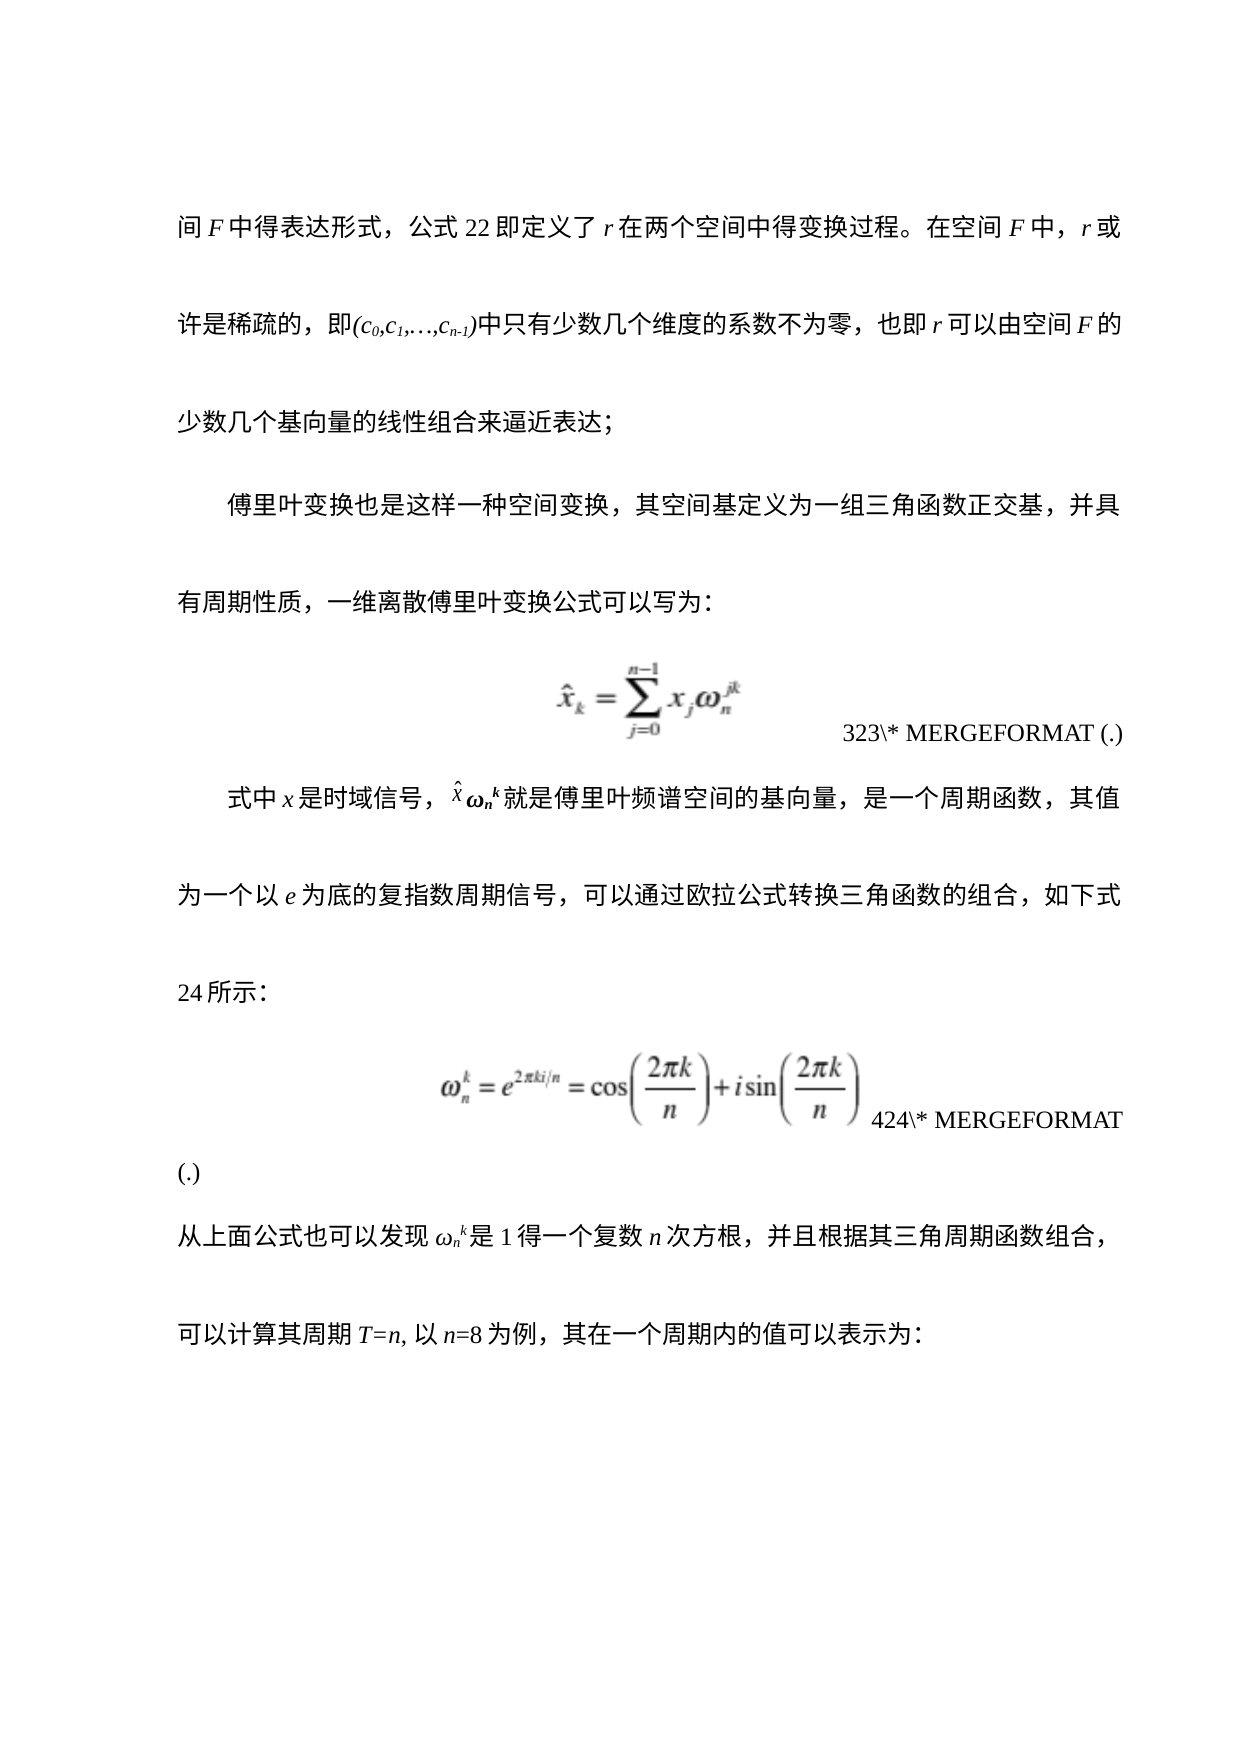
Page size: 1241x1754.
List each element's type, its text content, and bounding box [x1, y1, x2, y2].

text 式中x是时域信号， 是傅里叶空间变换后的频域信号表示，ωnk就是傅里叶频谱空间的基向量，是一个周期函数，其值为一个以e为底的复指数周期信号，可以通过欧拉公式转换三角函数的组合，如下式所示： [177, 763, 1122, 1023]
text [177, 193, 1122, 453]
text 傅里叶变换也是这样一种空间变换，其空间基定义为一组三角函数正交基，并具有周期性质，一维离散傅里叶变换公式可以写为： [177, 471, 1122, 633]
text 从上面公式也可以发现ωnk是1得一个复数n次方根，并且根据其三角周期函数组合，可以计算其周期T=n, 以n=8为例，其在一个周期内的值可以表示为： [177, 1202, 1122, 1365]
